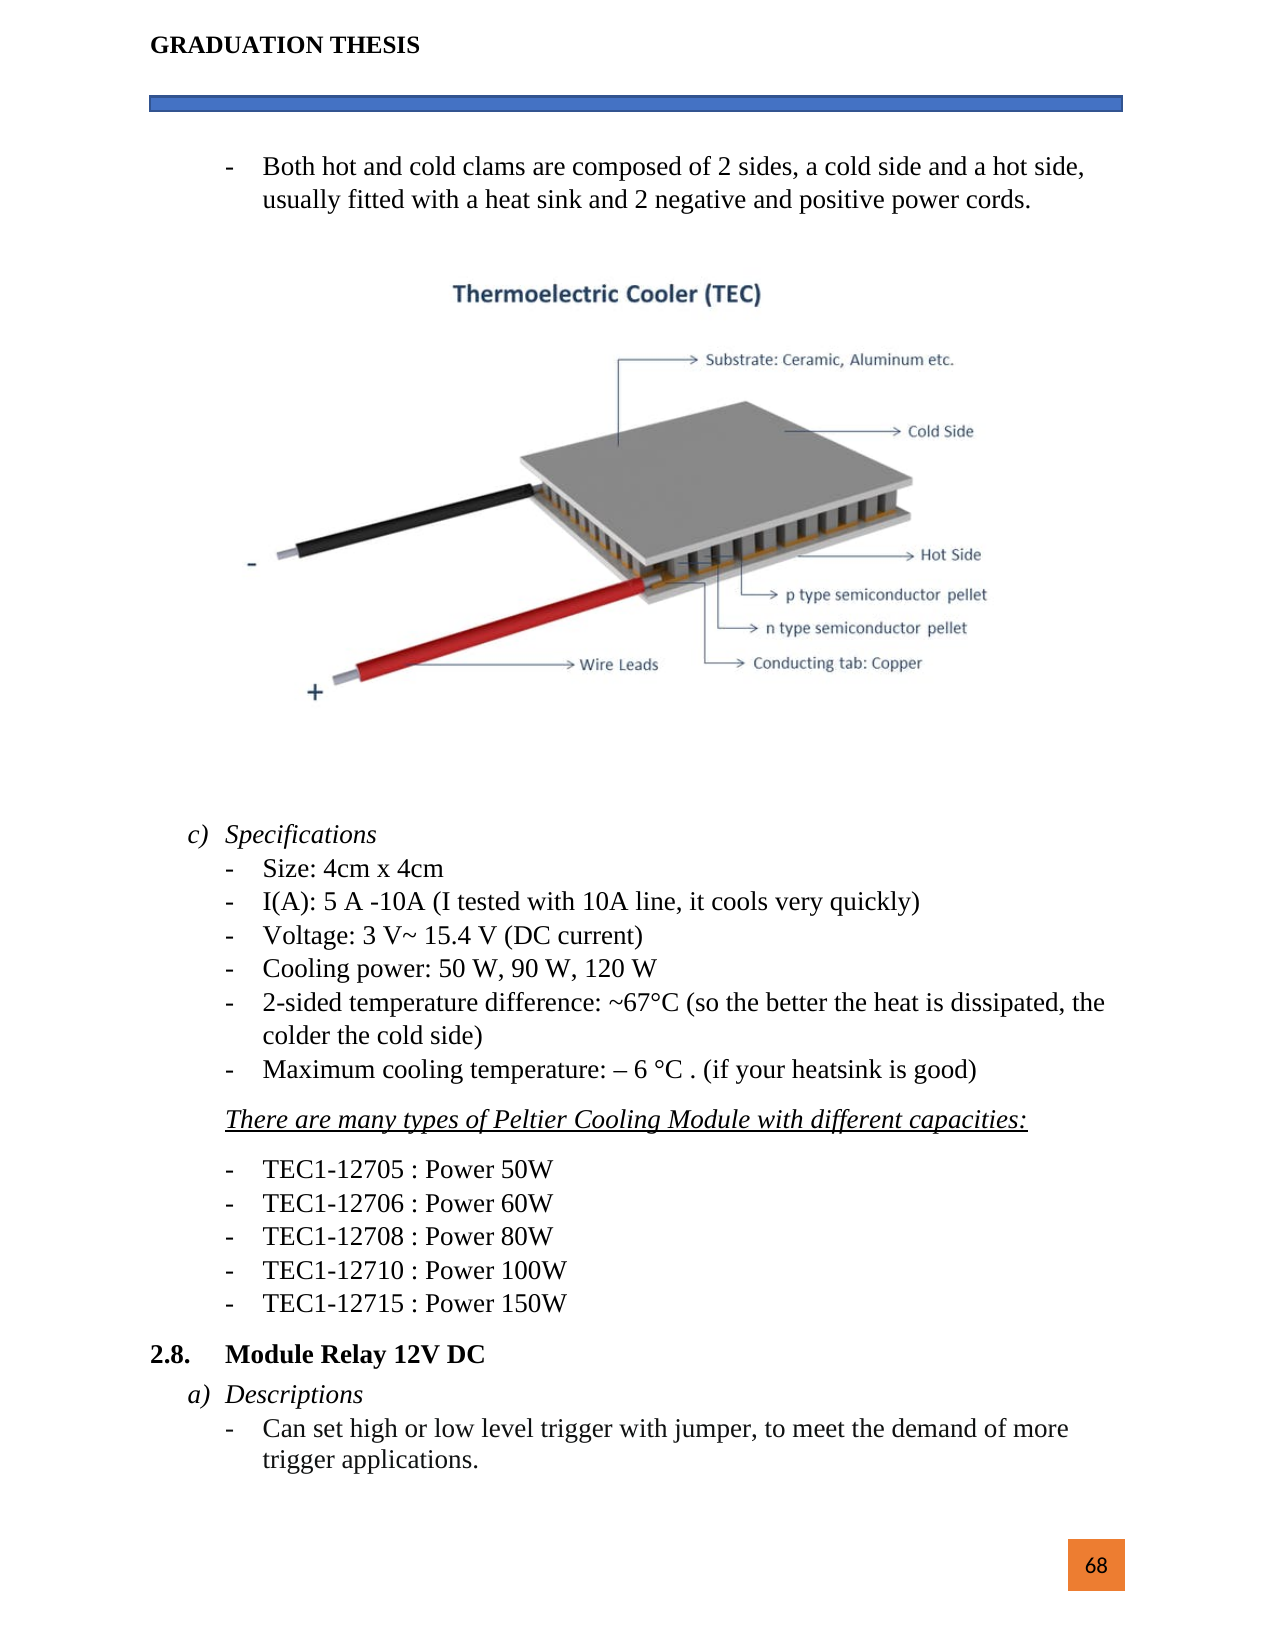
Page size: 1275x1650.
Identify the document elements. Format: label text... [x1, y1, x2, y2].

list Maximum cooling temperature: – 6 °C . (if your heatsink is good) [225, 1053, 1125, 1084]
text There are many types of Peltier Cooling Module with different capacities: [225, 1103, 1125, 1134]
list Voltage: 3 V~ 15.4 V (DC current) [225, 919, 1125, 950]
picture [225, 217, 1024, 816]
list Cooling power: 50 W, 90 W, 120 W [225, 952, 1125, 983]
list TEC1-12715 : Power 150W [225, 1287, 1125, 1319]
list Can set high or low level trigger with jumper, to meet the demand of more trigger applications. [225, 1412, 1125, 1474]
list Descriptions [187, 1378, 1125, 1409]
list TEC1-12706 : Power 60W [225, 1187, 1125, 1218]
list TEC1-12710 : Power 100W [225, 1254, 1125, 1285]
list TEC1-12705 : Power 50W [225, 1153, 1125, 1184]
list Specifications [187, 818, 1125, 849]
list TEC1-12708 : Power 80W [225, 1220, 1125, 1252]
list 2-sided temperature difference: ~67°C (so the better the heat is dissipated, the colder the cold side) [225, 986, 1125, 1051]
list Both hot and cold clams are composed of 2 sides, a cold side and a hot side, usually fitted with a heat sink and 2 negative and positive power cords. [225, 150, 1125, 215]
list Size: 4cm x 4cm [225, 852, 1125, 883]
subtitle Module Relay 12V DC [150, 1338, 1125, 1369]
list I(A): 5 A -10A (I tested with 10A line, it cools very quickly) [225, 885, 1125, 916]
